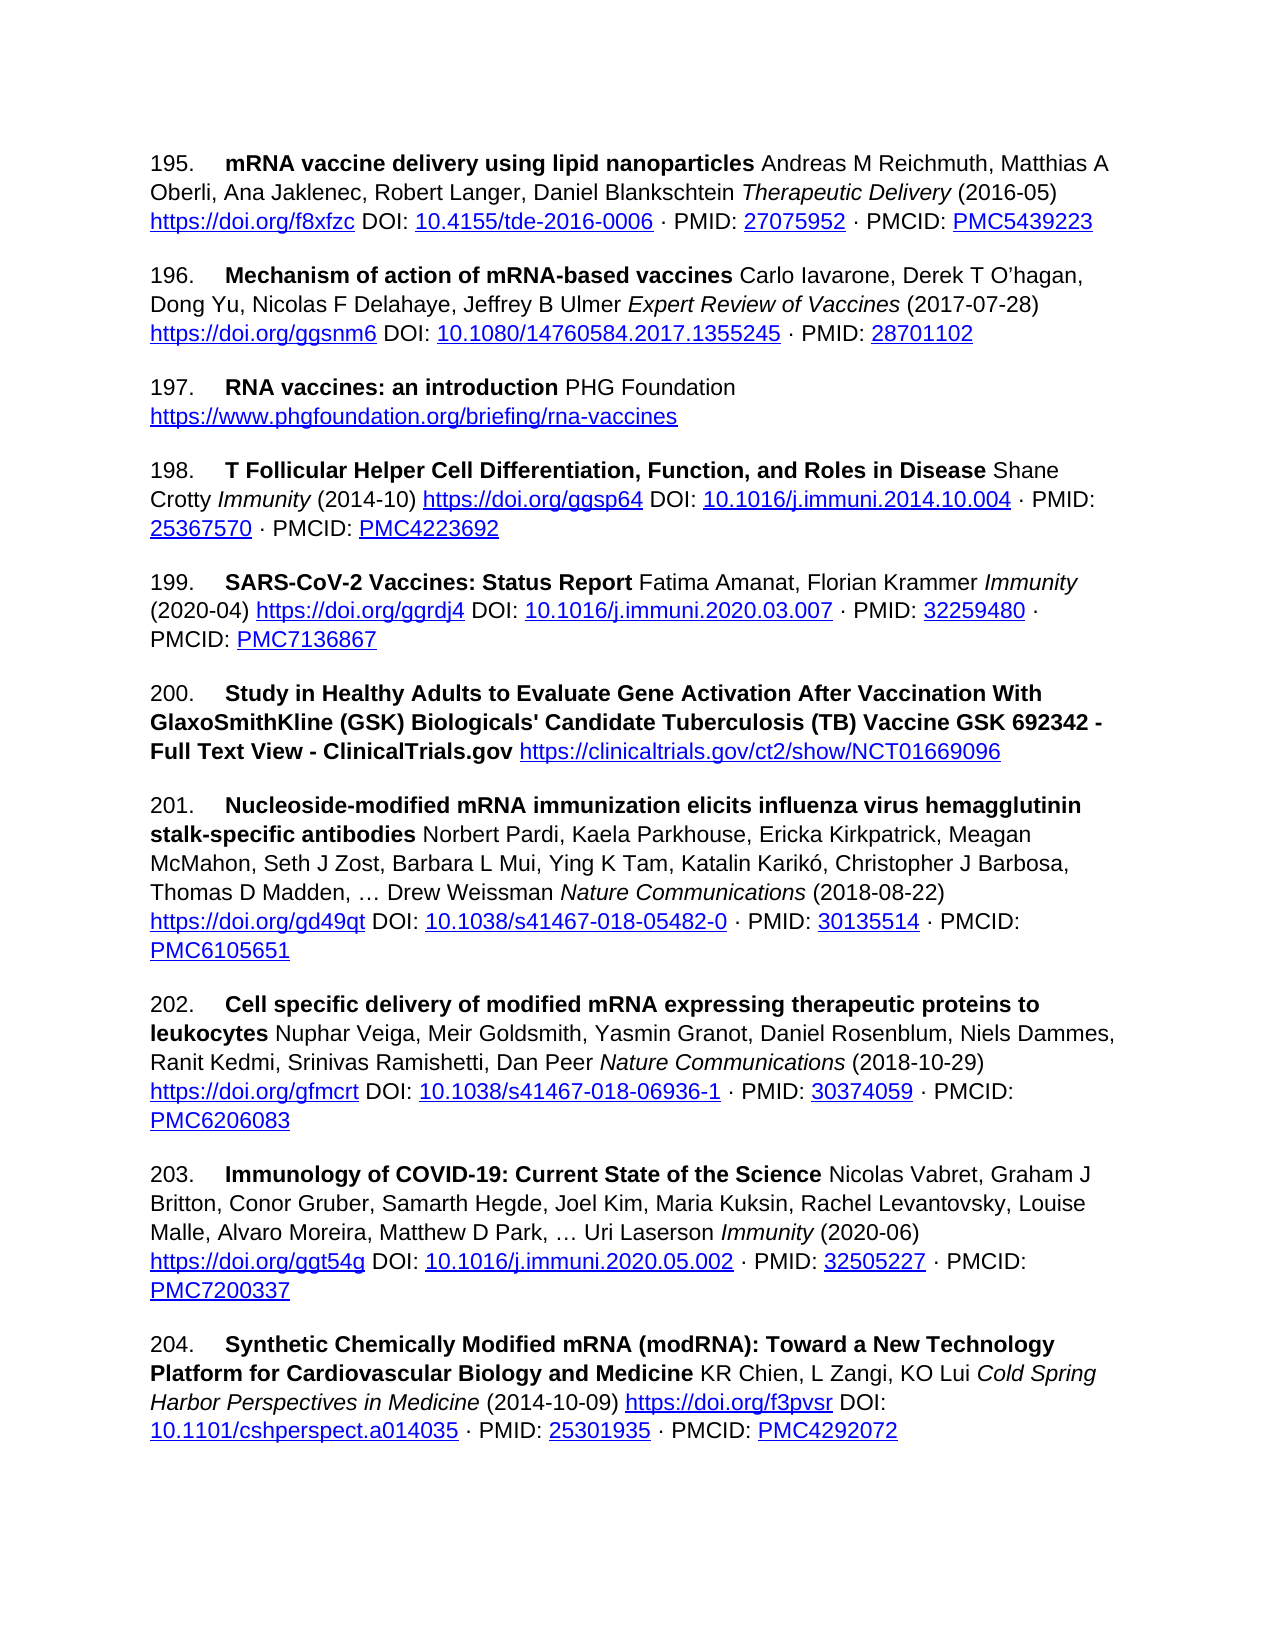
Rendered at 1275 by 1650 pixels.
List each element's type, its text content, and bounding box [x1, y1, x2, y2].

text 197. RNA vaccines: an introduction PHG Foundation https://www.phgfoundation.org/briefing/rna-vaccines [150, 374, 1125, 429]
text 200. Study in Healthy Adults to Evaluate Gene Activation After Vaccination With GlaxoSmithKline (GSK) Biologicals' Candidate Tuberculosis (TB) Vaccine GSK 692342 - Full Text View - ClinicalTrials.gov https://clinicaltrials.gov/ct2/show/NCT01669096 [150, 680, 1125, 765]
text 198. T Follicular Helper Cell Differentiation, Function, and Roles in Disease Shane Crotty Immunity (2014-10) https://doi.org/ggsp64 DOI: 10.1016/j.immuni.2014.10.004 · PMID: 25367570 · PMCID: PMC4223692 [150, 457, 1125, 541]
text 195. mRNA vaccine delivery using lipid nanoparticles Andreas M Reichmuth, Matthias A Oberli, Ana Jaklenec, Robert Langer, Daniel Blankschtein Therapeutic Delivery (2016-05) https://doi.org/f8xfzc DOI: 10.4155/tde-2016-0006 · PMID: 27075952 · PMCID: PMC5439223 [150, 150, 1125, 234]
text 199. SARS-CoV-2 Vaccines: Status Report Fatima Amanat, Florian Krammer Immunity (2020-04) https://doi.org/ggrdj4 DOI: 10.1016/j.immuni.2020.03.007 · PMID: 32259480 · PMCID: PMC7136867 [150, 568, 1125, 653]
text 196. Mechanism of action of mRNA-based vaccines Carlo Iavarone, Derek T O’hagan, Dong Yu, Nicolas F Delahaye, Jeffrey B Ulmer Expert Review of Vaccines (2017-07-28) https://doi.org/ggsnm6 DOI: 10.1080/14760584.2017.1355245 · PMID: 28701102 [150, 262, 1125, 346]
text 204. Synthetic Chemically Modified mRNA (modRNA): Toward a New Technology Platform for Cardiovascular Biology and Medicine KR Chien, L Zangi, KO Lui Cold Spring Harbor Perspectives in Medicine (2014-10-09) https://doi.org/f3pvsr DOI: 10.1101/cshperspect.a014035 · PMID: 25301935 · PMCID: PMC4292072 [150, 1331, 1125, 1444]
text 201. Nucleoside-modified mRNA immunization elicits influenza virus hemagglutinin stalk-specific antibodies Norbert Pardi, Kaela Parkhouse, Ericka Kirkpatrick, Meagan McMahon, Seth J Zost, Barbara L Mui, Ying K Tam, Katalin Karikó, Christopher J Barbosa, Thomas D Madden, … Drew Weissman Nature Communications (2018-08-22) https://doi.org/gd49qt DOI: 10.1038/s41467-018-05482-0 · PMID: 30135514 · PMCID: PMC6105651 [150, 792, 1125, 963]
text 203. Immunology of COVID-19: Current State of the Science Nicolas Vabret, Graham J Britton, Conor Gruber, Samarth Hegde, Joel Kim, Maria Kuksin, Rachel Levantovsky, Louise Malle, Alvaro Moreira, Matthew D Park, … Uri Laserson Immunity (2020-06) https://doi.org/ggt54g DOI: 10.1016/j.immuni.2020.05.002 · PMID: 32505227 · PMCID: PMC7200337 [150, 1161, 1125, 1303]
text 202. Cell specific delivery of modified mRNA expressing therapeutic proteins to leukocytes Nuphar Veiga, Meir Goldsmith, Yasmin Granot, Daniel Rosenblum, Niels Dammes, Ranit Kedmi, Srinivas Ramishetti, Dan Peer Nature Communications (2018-10-29) https://doi.org/gfmcrt DOI: 10.1038/s41467-018-06936-1 · PMID: 30374059 · PMCID: PMC6206083 [150, 991, 1125, 1133]
